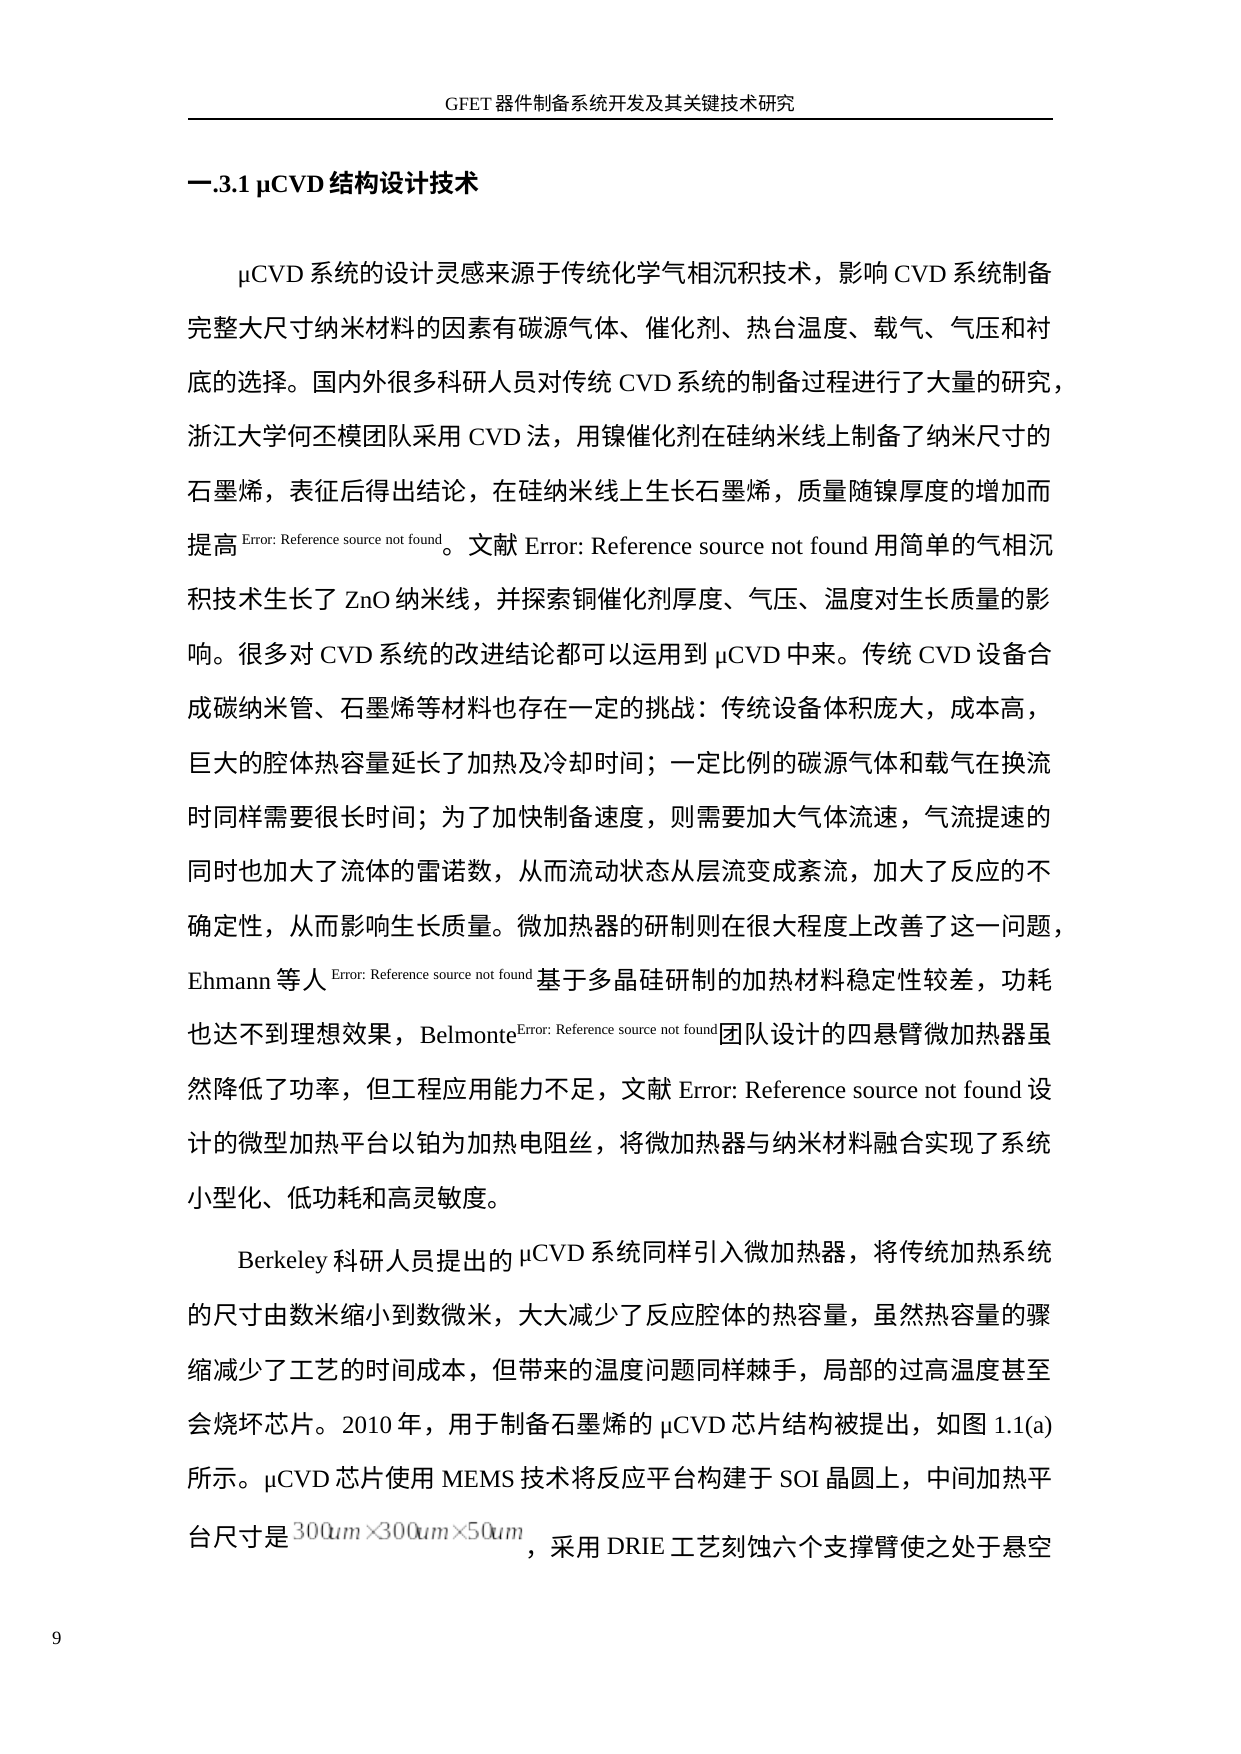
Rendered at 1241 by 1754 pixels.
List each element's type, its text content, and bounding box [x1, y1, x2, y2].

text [187, 1232, 1053, 1563]
subtitle μCVD结构设计技术 [187, 164, 1053, 200]
